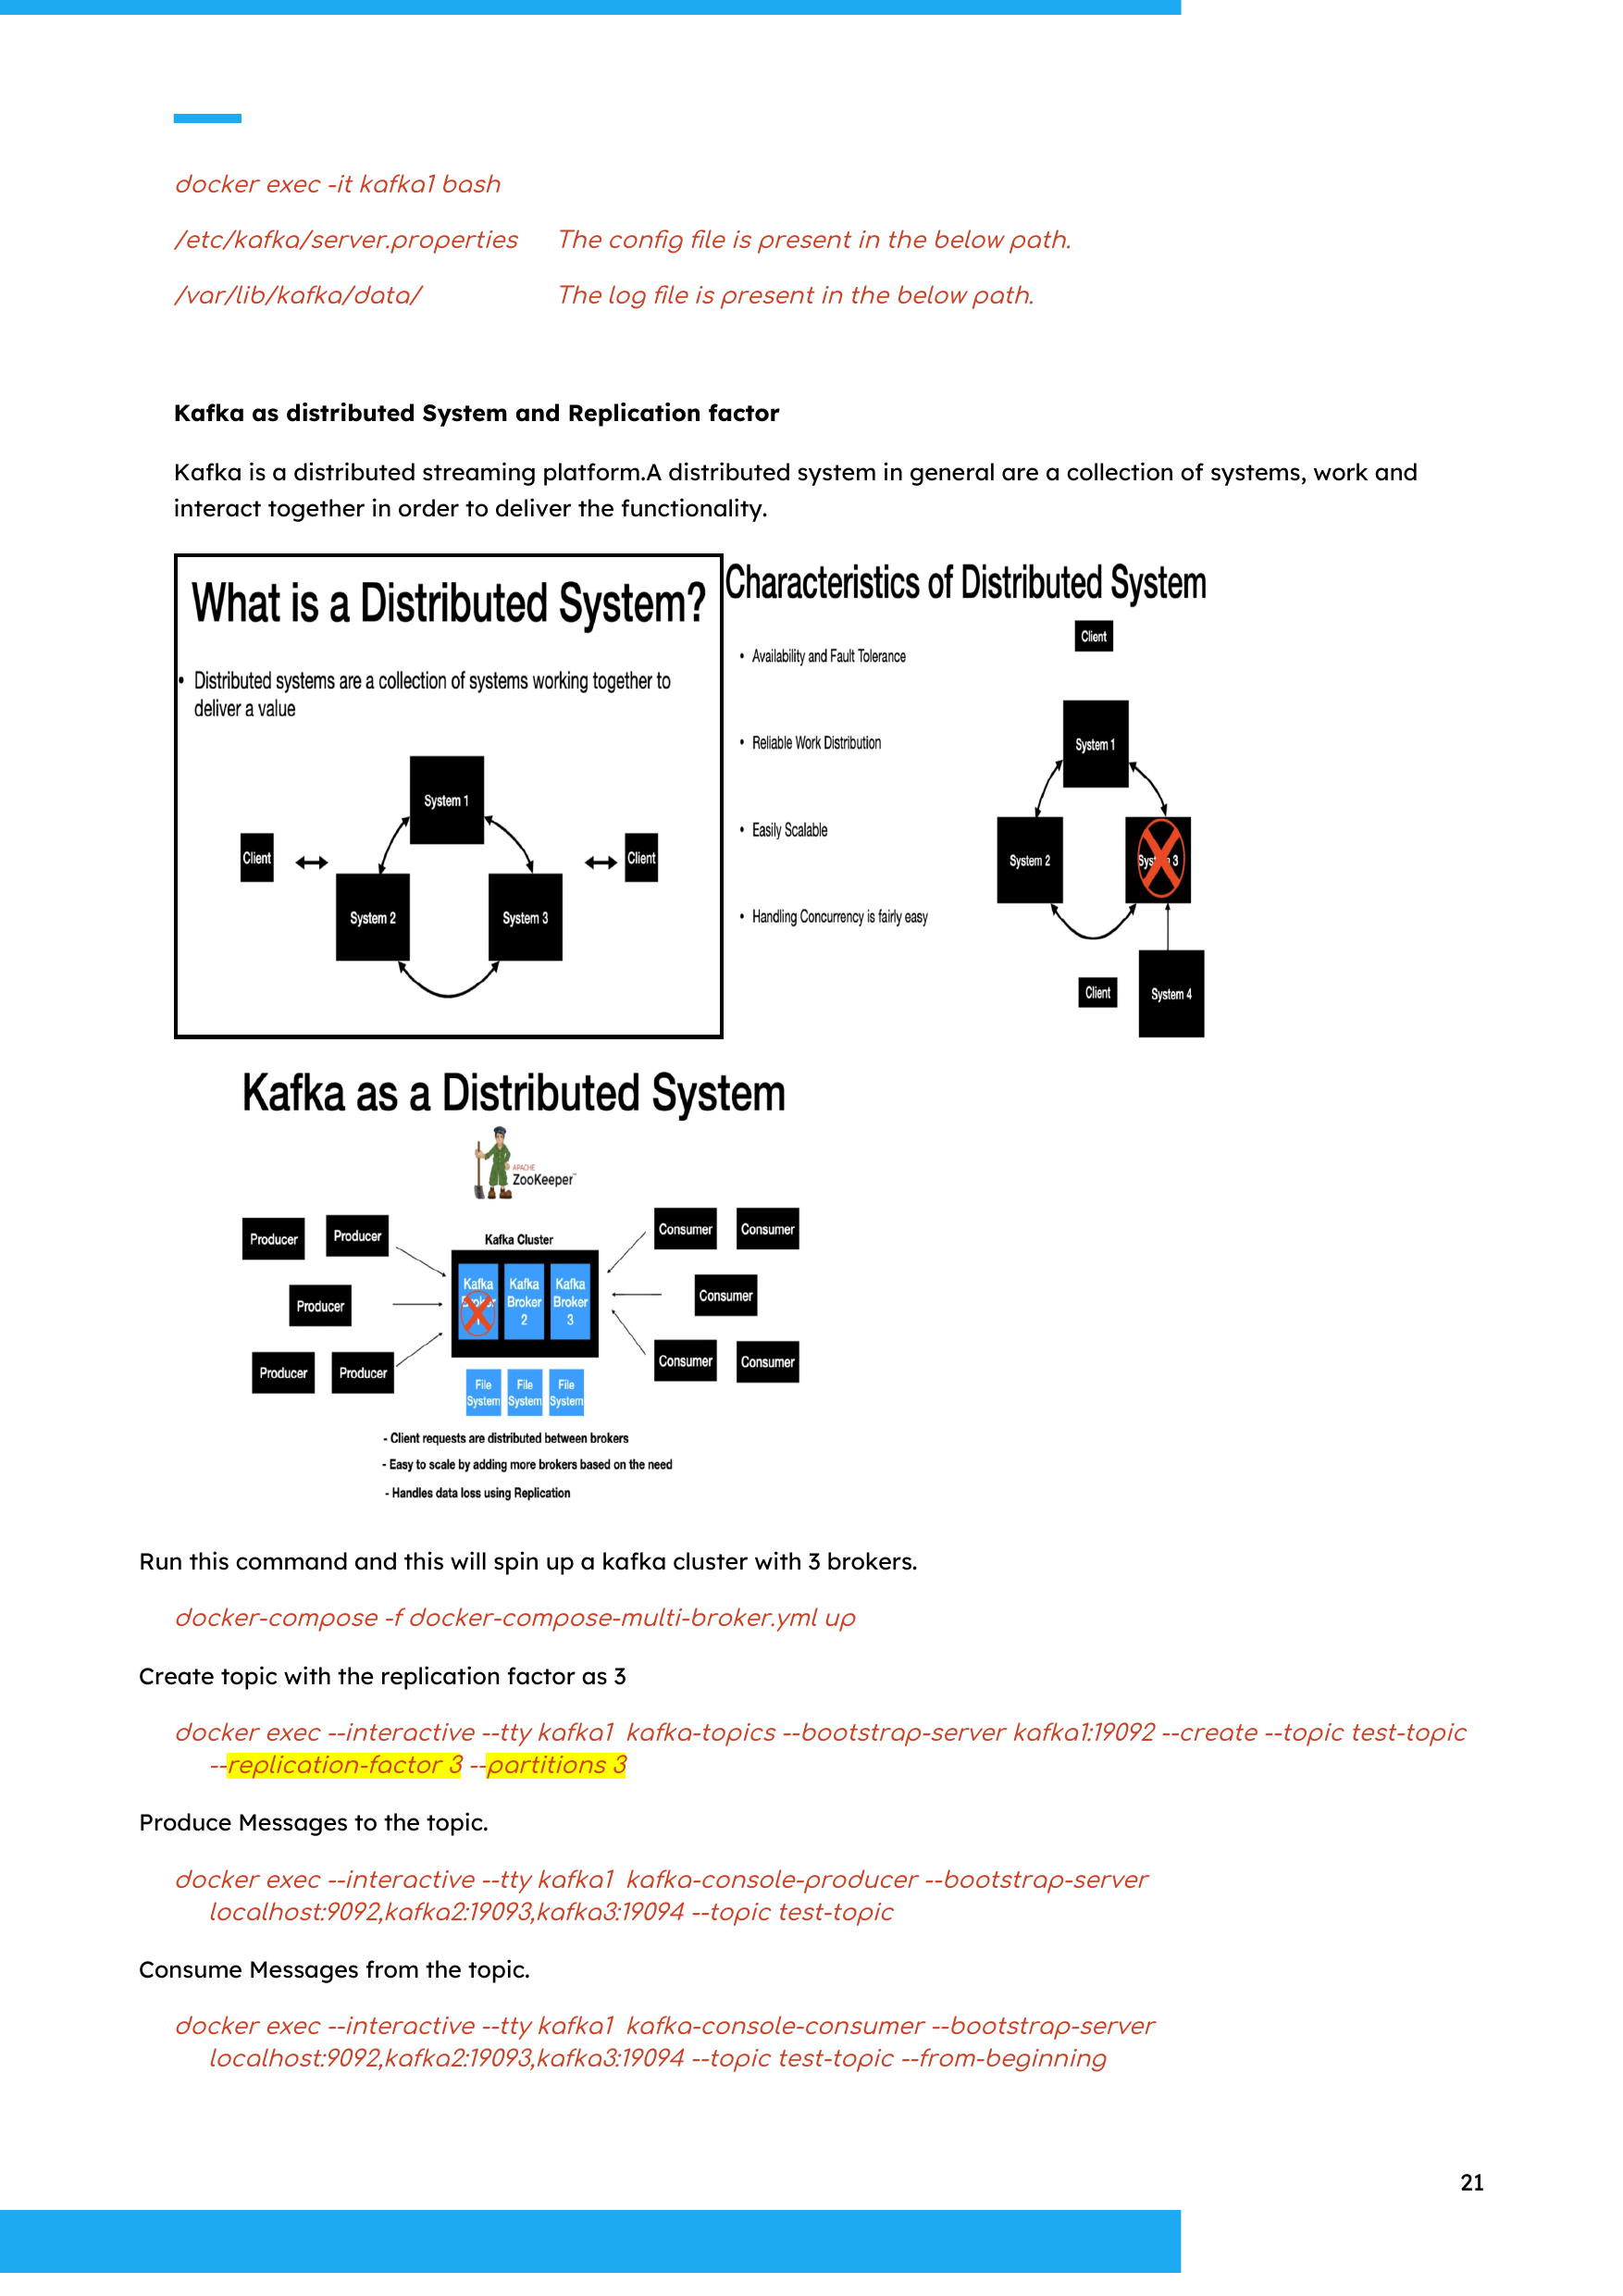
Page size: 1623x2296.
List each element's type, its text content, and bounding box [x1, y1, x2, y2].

picture [208, 1046, 818, 1517]
subtitle /etc/kafka/server.properties The config file is present in the below path. [173, 229, 1484, 254]
text Create topic with the replication factor as 3 [139, 1661, 1484, 1690]
subtitle docker-compose -f docker-compose-multi-broker.yml up [173, 1606, 1484, 1632]
text Kafka as distributed System and Replication factor [173, 399, 1484, 428]
picture [178, 557, 720, 1035]
text Run this command and this will spin up a kafka cluster with 3 brokers. [139, 1546, 1484, 1575]
picture [724, 558, 1218, 1039]
text Produce Messages to the topic. [139, 1808, 1484, 1837]
subtitle docker exec --interactive --tty kafka1 kafka-console-producer --bootstrap-server localhost:9092,kafka2:19093,kafka3:19094 --topic test-topic [173, 1868, 1484, 1926]
picture [0, 2210, 1182, 2273]
subtitle /var/lib/kafka/data/ The log file is present in the below path. [173, 284, 1484, 309]
text Kafka is a distributed streaming platform.A distributed system in general are a collection of systems, work and interact together in order to deliver the functionality. [173, 457, 1484, 523]
text Consume Messages from the topic. [139, 1955, 1484, 1984]
subtitle docker exec -it kafka1 bash [173, 173, 1484, 199]
picture [0, 0, 1182, 15]
subtitle docker exec --interactive --tty kafka1 kafka-console-consumer --bootstrap-server localhost:9092,kafka2:19093,kafka3:19094 --topic test-topic --from-beginning [173, 2015, 1484, 2073]
picture [173, 114, 242, 123]
